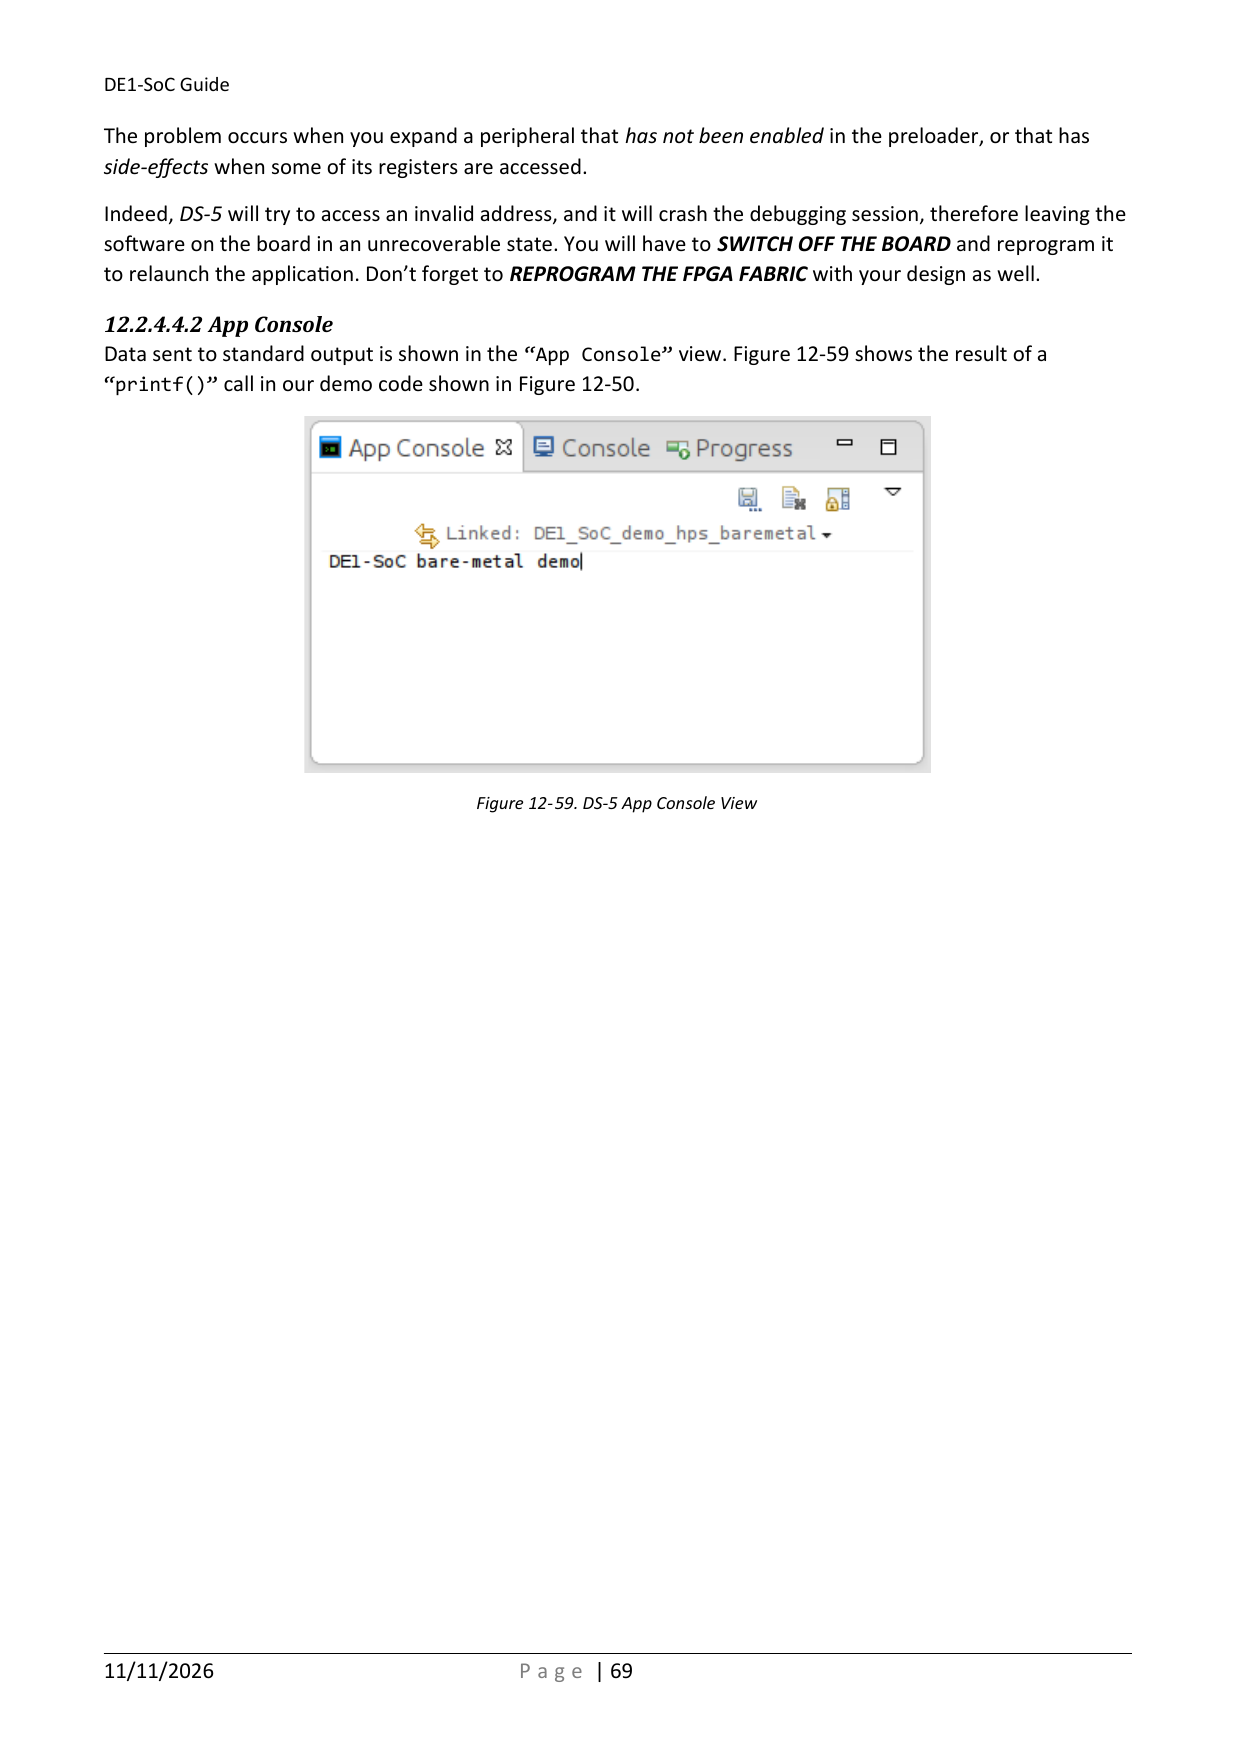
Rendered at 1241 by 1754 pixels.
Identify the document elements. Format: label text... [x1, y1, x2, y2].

text The problem occurs when you expand a peripheral that has not been enabled in the preloader, or that has side-effects when some of its registers are accessed. [103, 122, 1132, 180]
subtitle App Console [103, 310, 1132, 337]
text Indeed, DS-5 will try to access an invalid address, and it will crash the debugging session, therefore leaving the software on the board in an unrecoverable state. You will have to switch off the board and reprogram it to relaunch the application. Don’t forget to reprogram the FPGA fabric with your design as well. [103, 199, 1132, 287]
picture [304, 416, 931, 773]
